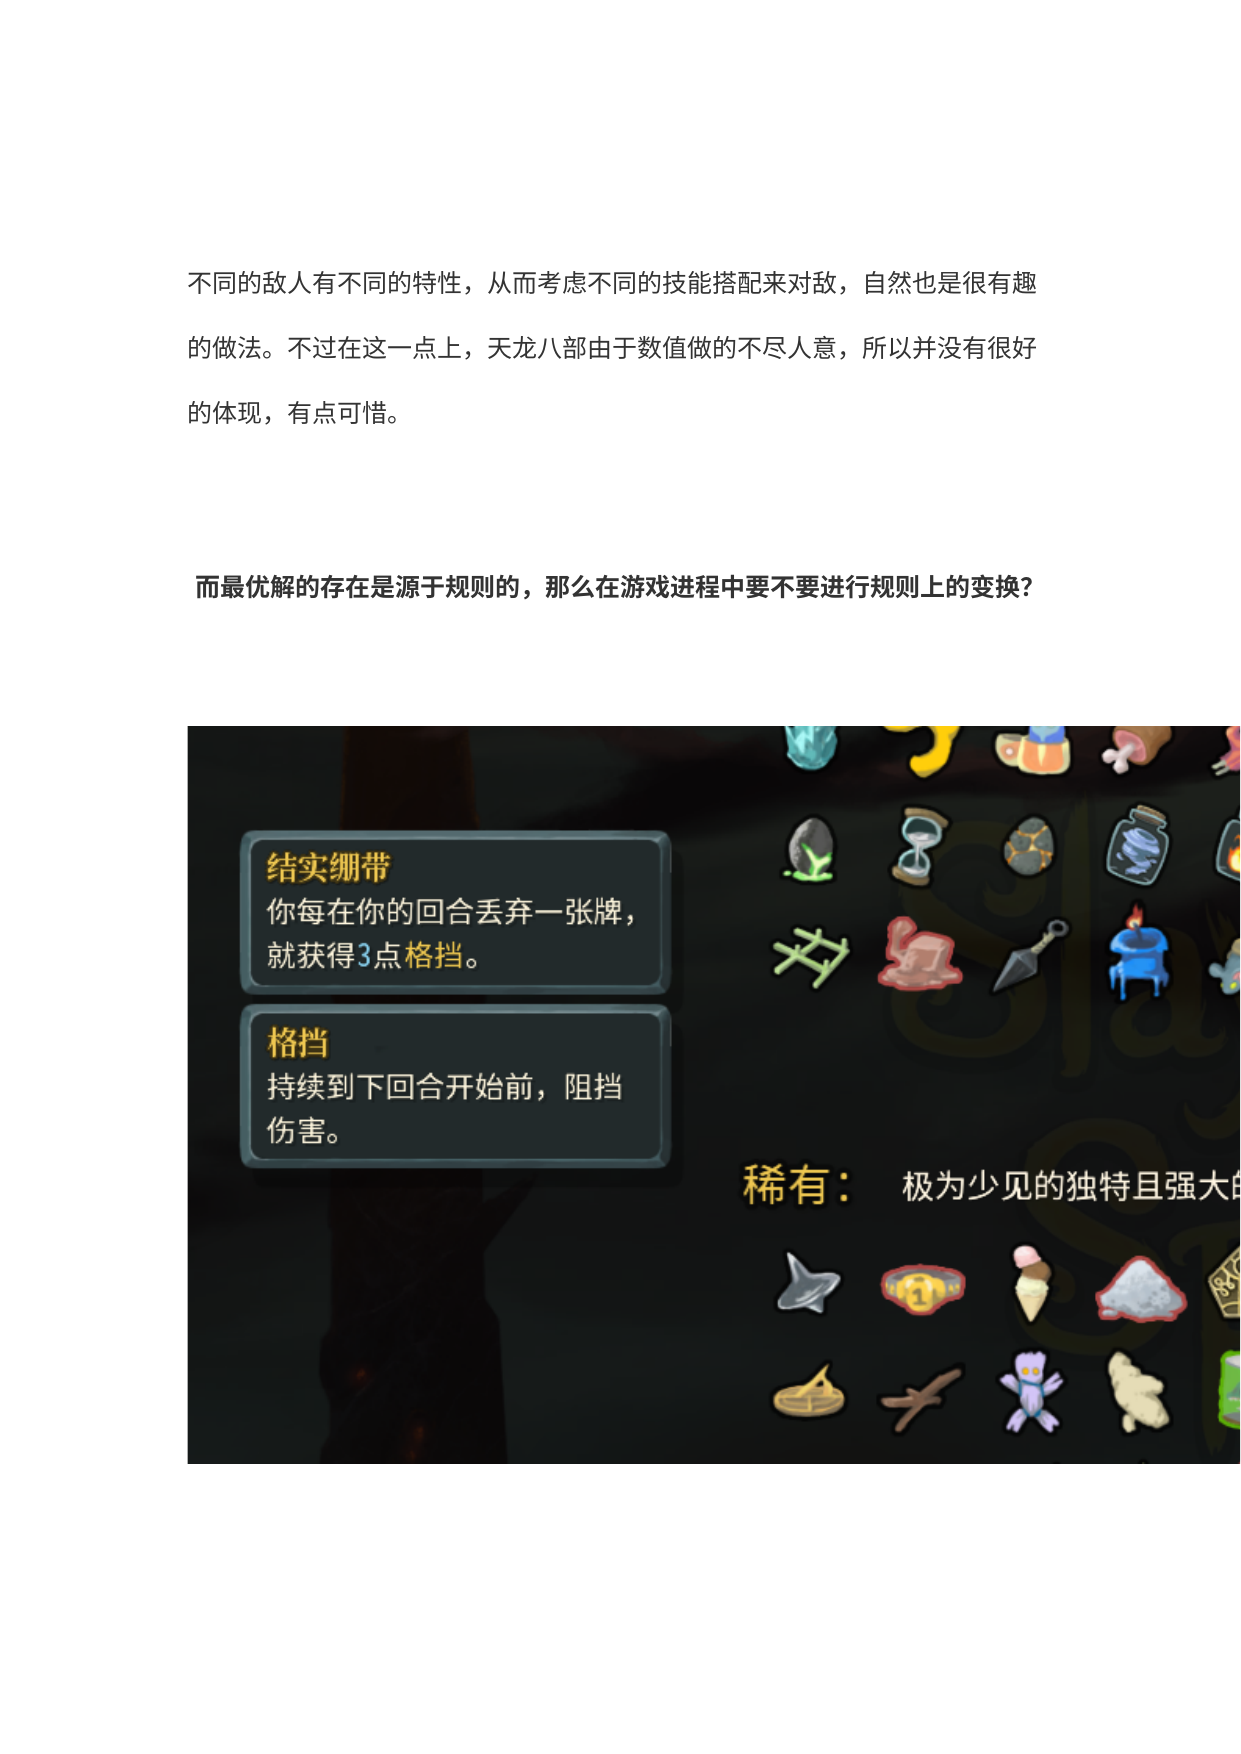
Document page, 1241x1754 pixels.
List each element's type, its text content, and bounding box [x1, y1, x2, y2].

text 不同的敌人有不同的特性，从而考虑不同的技能搭配来对敌，自然也是很有趣的做法。不过在这一点上，天龙八部由于数值做的不尽人意，所以并没有很好的体现，有点可惜。 [187, 249, 1053, 444]
text 而最优解的存在是源于规则的，那么在游戏进程中要不要进行规则上的变换？ [187, 553, 1053, 618]
picture [187, 726, 1241, 1464]
